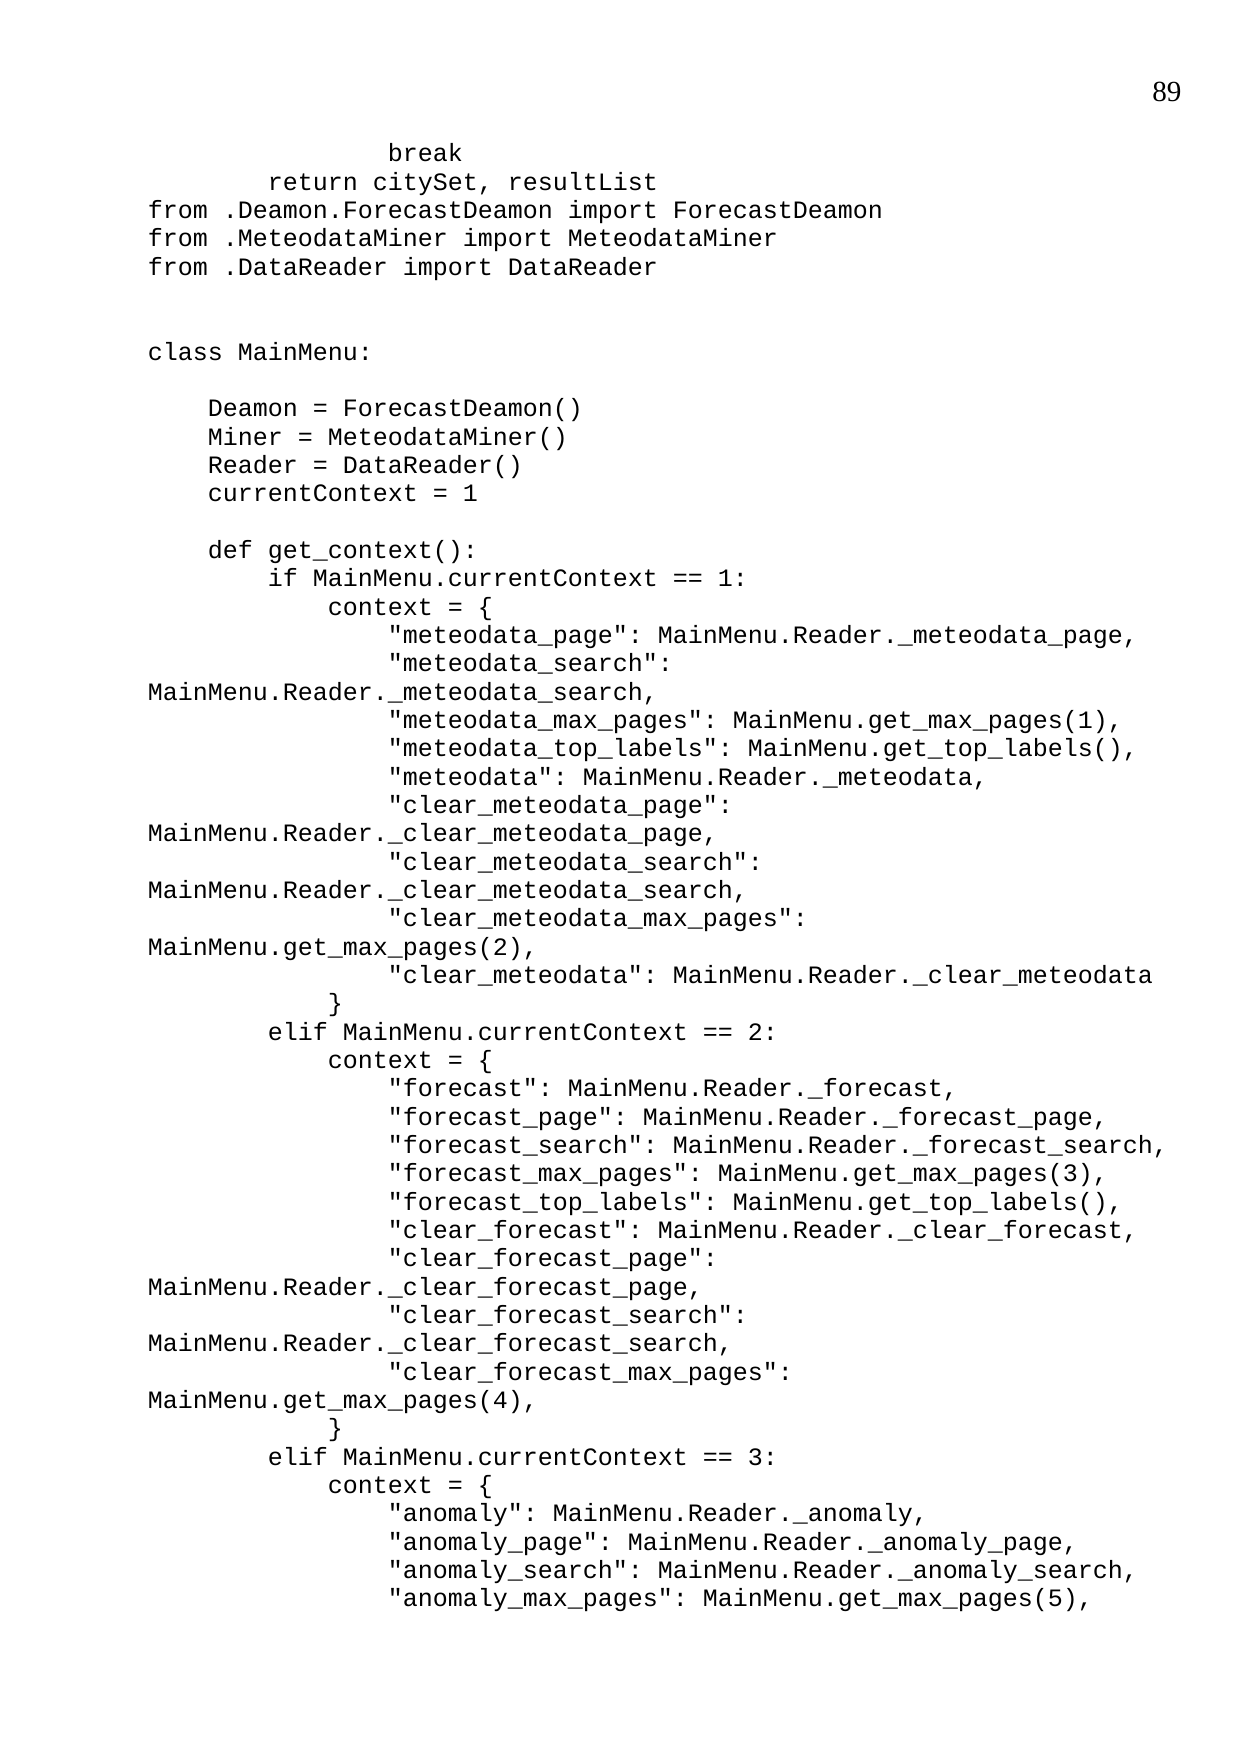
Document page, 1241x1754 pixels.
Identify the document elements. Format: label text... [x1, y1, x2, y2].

text "forecast_page": MainMenu.Reader._forecast_page, [148, 1104, 1181, 1133]
text "clear_meteodata_max_pages": MainMenu.get_max_pages(2), [148, 906, 1181, 963]
text "meteodata": MainMenu.Reader._meteodata, [148, 764, 1181, 793]
text from .MeteodataMiner import MeteodataMiner [148, 226, 1181, 254]
text Miner = MeteodataMiner() [148, 424, 1181, 453]
text "anomaly_page": MainMenu.Reader._anomaly_page, [148, 1529, 1181, 1558]
text elif MainMenu.currentContext == 3: [148, 1444, 1181, 1473]
text "forecast_top_labels": MainMenu.get_top_labels(), [148, 1189, 1181, 1218]
text "clear_forecast_search": MainMenu.Reader._clear_forecast_search, [148, 1303, 1181, 1359]
text return citySet, resultList [148, 169, 1181, 198]
text from .DataReader import DataReader [148, 254, 1181, 283]
text "clear_meteodata": MainMenu.Reader._clear_meteodata [148, 963, 1181, 991]
text } [148, 991, 1181, 1019]
text "clear_forecast_page": MainMenu.Reader._clear_forecast_page, [148, 1246, 1181, 1303]
text Reader = DataReader() [148, 453, 1181, 481]
text "clear_forecast_max_pages": MainMenu.get_max_pages(4), [148, 1359, 1181, 1416]
text elif MainMenu.currentContext == 2: [148, 1019, 1181, 1048]
text Deamon = ForecastDeamon() [148, 396, 1181, 424]
text from .Deamon.ForecastDeamon import ForecastDeamon [148, 198, 1181, 226]
text "meteodata_page": MainMenu.Reader._meteodata_page, [148, 623, 1181, 651]
text "clear_meteodata_page": MainMenu.Reader._clear_meteodata_page, [148, 793, 1181, 849]
text "meteodata_top_labels": MainMenu.get_top_labels(), [148, 736, 1181, 764]
text "forecast_search": MainMenu.Reader._forecast_search, [148, 1133, 1181, 1161]
text break [148, 141, 1181, 169]
text def get_context(): [148, 538, 1181, 566]
text context = { [148, 1048, 1181, 1076]
text if MainMenu.currentContext == 1: [148, 566, 1181, 594]
text "clear_meteodata_search": MainMenu.Reader._clear_meteodata_search, [148, 849, 1181, 906]
text context = { [148, 1473, 1181, 1501]
text "anomaly_max_pages": MainMenu.get_max_pages(5), [148, 1586, 1181, 1614]
text currentContext = 1 [148, 481, 1181, 509]
text "forecast_max_pages": MainMenu.get_max_pages(3), [148, 1161, 1181, 1189]
text } [148, 1416, 1181, 1444]
text context = { [148, 594, 1181, 623]
text "anomaly": MainMenu.Reader._anomaly, [148, 1501, 1181, 1529]
text "meteodata_search": MainMenu.Reader._meteodata_search, [148, 651, 1181, 708]
text "anomaly_search": MainMenu.Reader._anomaly_search, [148, 1558, 1181, 1586]
text "forecast": MainMenu.Reader._forecast, [148, 1076, 1181, 1104]
text class MainMenu: [148, 339, 1181, 368]
text "meteodata_max_pages": MainMenu.get_max_pages(1), [148, 708, 1181, 736]
text "clear_forecast": MainMenu.Reader._clear_forecast, [148, 1218, 1181, 1246]
